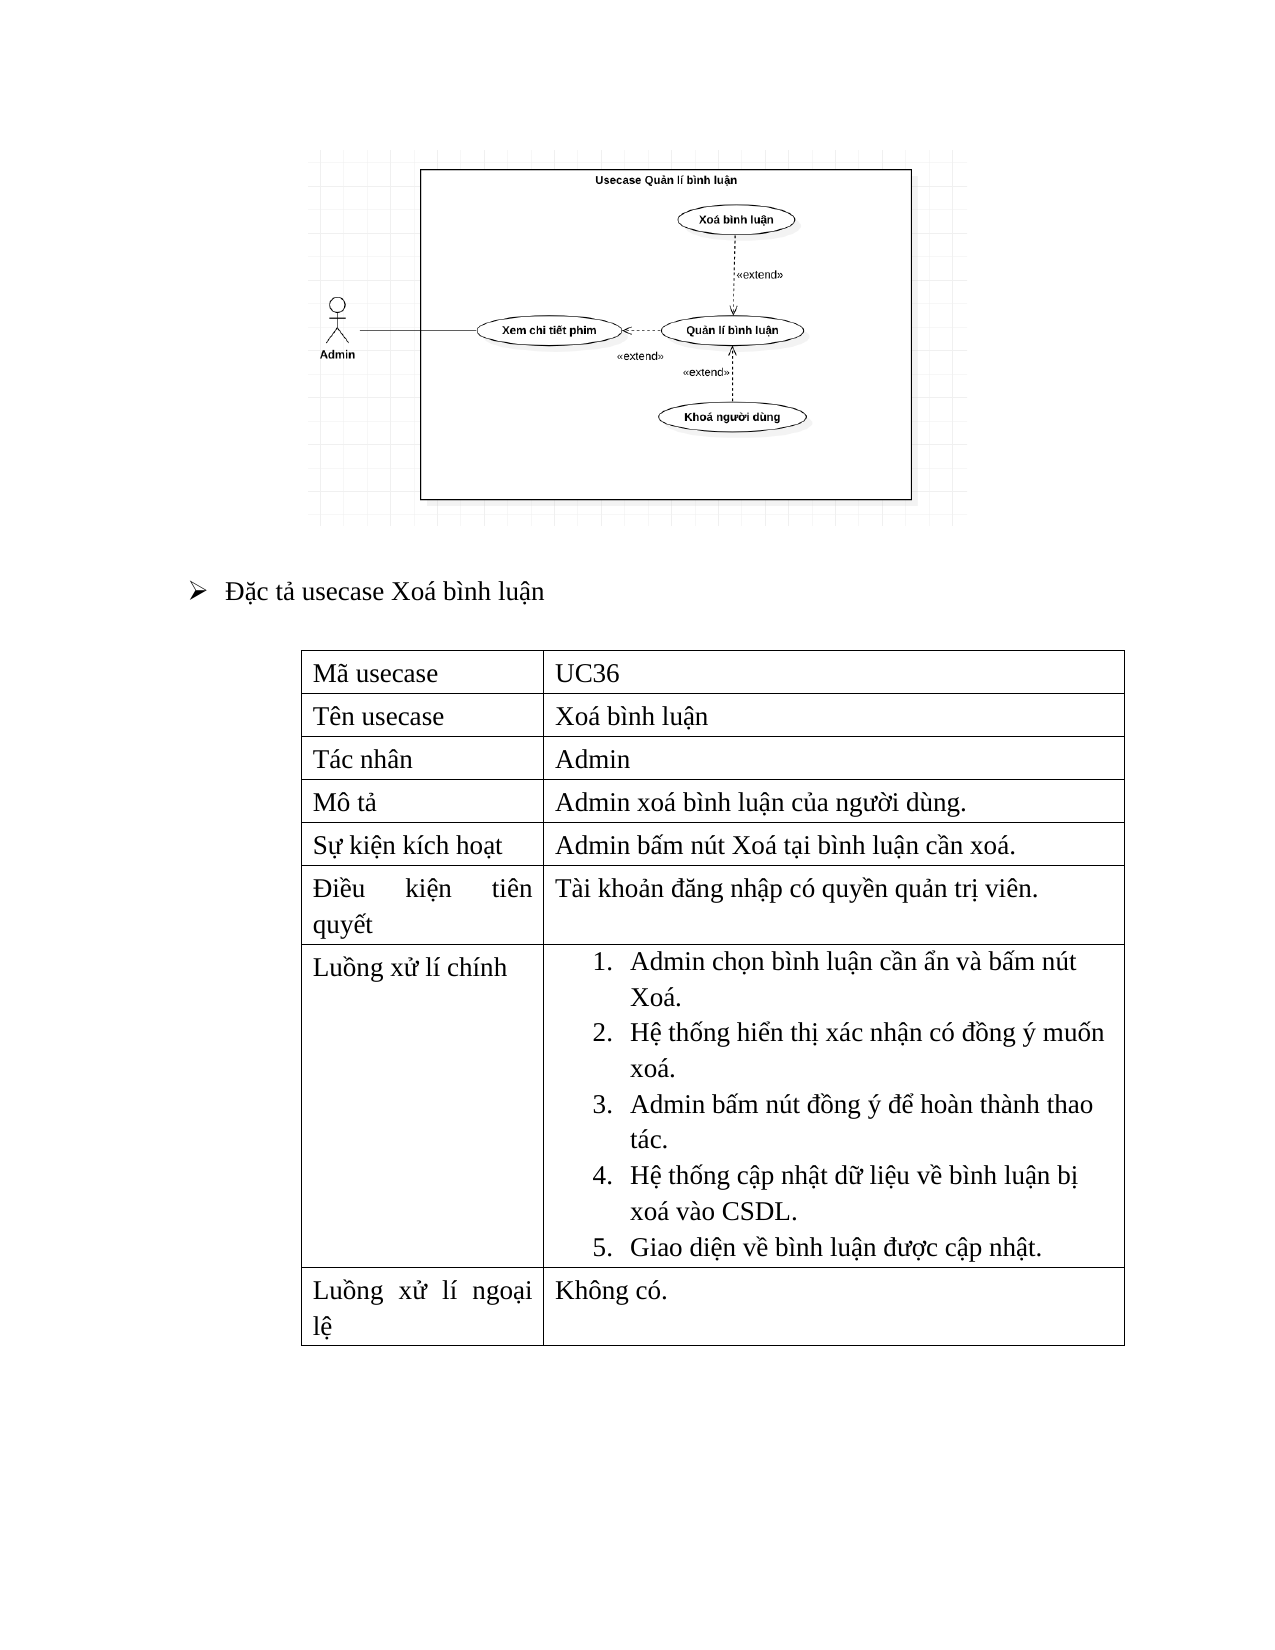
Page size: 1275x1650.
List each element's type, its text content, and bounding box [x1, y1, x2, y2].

table_cell Tác nhân [302, 737, 543, 779]
table_header UC36 [544, 651, 1124, 693]
table_cell Luồng xử lí ngoại lệ [302, 1268, 543, 1345]
table_cell Admin chọn bình luận cần ẩn và bấm nút Xoá. Hệ thống hiển thị xác nhận có đồng ý muốn xoá. Admin bấm nút đồng ý để hoàn thành thao tác. Hệ thống cập nhật dữ liệu về bình luận bị xoá vào CSDL. Giao diện về bình luận được cập nhật. [544, 945, 1124, 1267]
table_cell Admin xoá bình luận của người dùng. [544, 780, 1124, 822]
table_cell Sự kiện kích hoạt [302, 823, 543, 865]
table_cell Admin [544, 737, 1124, 779]
table_cell Không có. [544, 1268, 1124, 1345]
list Đặc tả usecase Xoá bình luận [187, 575, 1125, 607]
table_cell Tài khoản đăng nhập có quyền quản trị viên. [544, 866, 1124, 944]
table_cell Admin bấm nút Xoá tại bình luận cần xoá. [544, 823, 1124, 865]
picture [308, 150, 968, 526]
table_header Mã usecase [302, 651, 543, 693]
table_cell Tên usecase [302, 694, 543, 736]
table_cell Điều kiện tiên quyết [302, 866, 543, 944]
table_cell Luồng xử lí chính [302, 945, 543, 1267]
table_cell Mô tả [302, 780, 543, 822]
table_cell Xoá bình luận [544, 694, 1124, 736]
